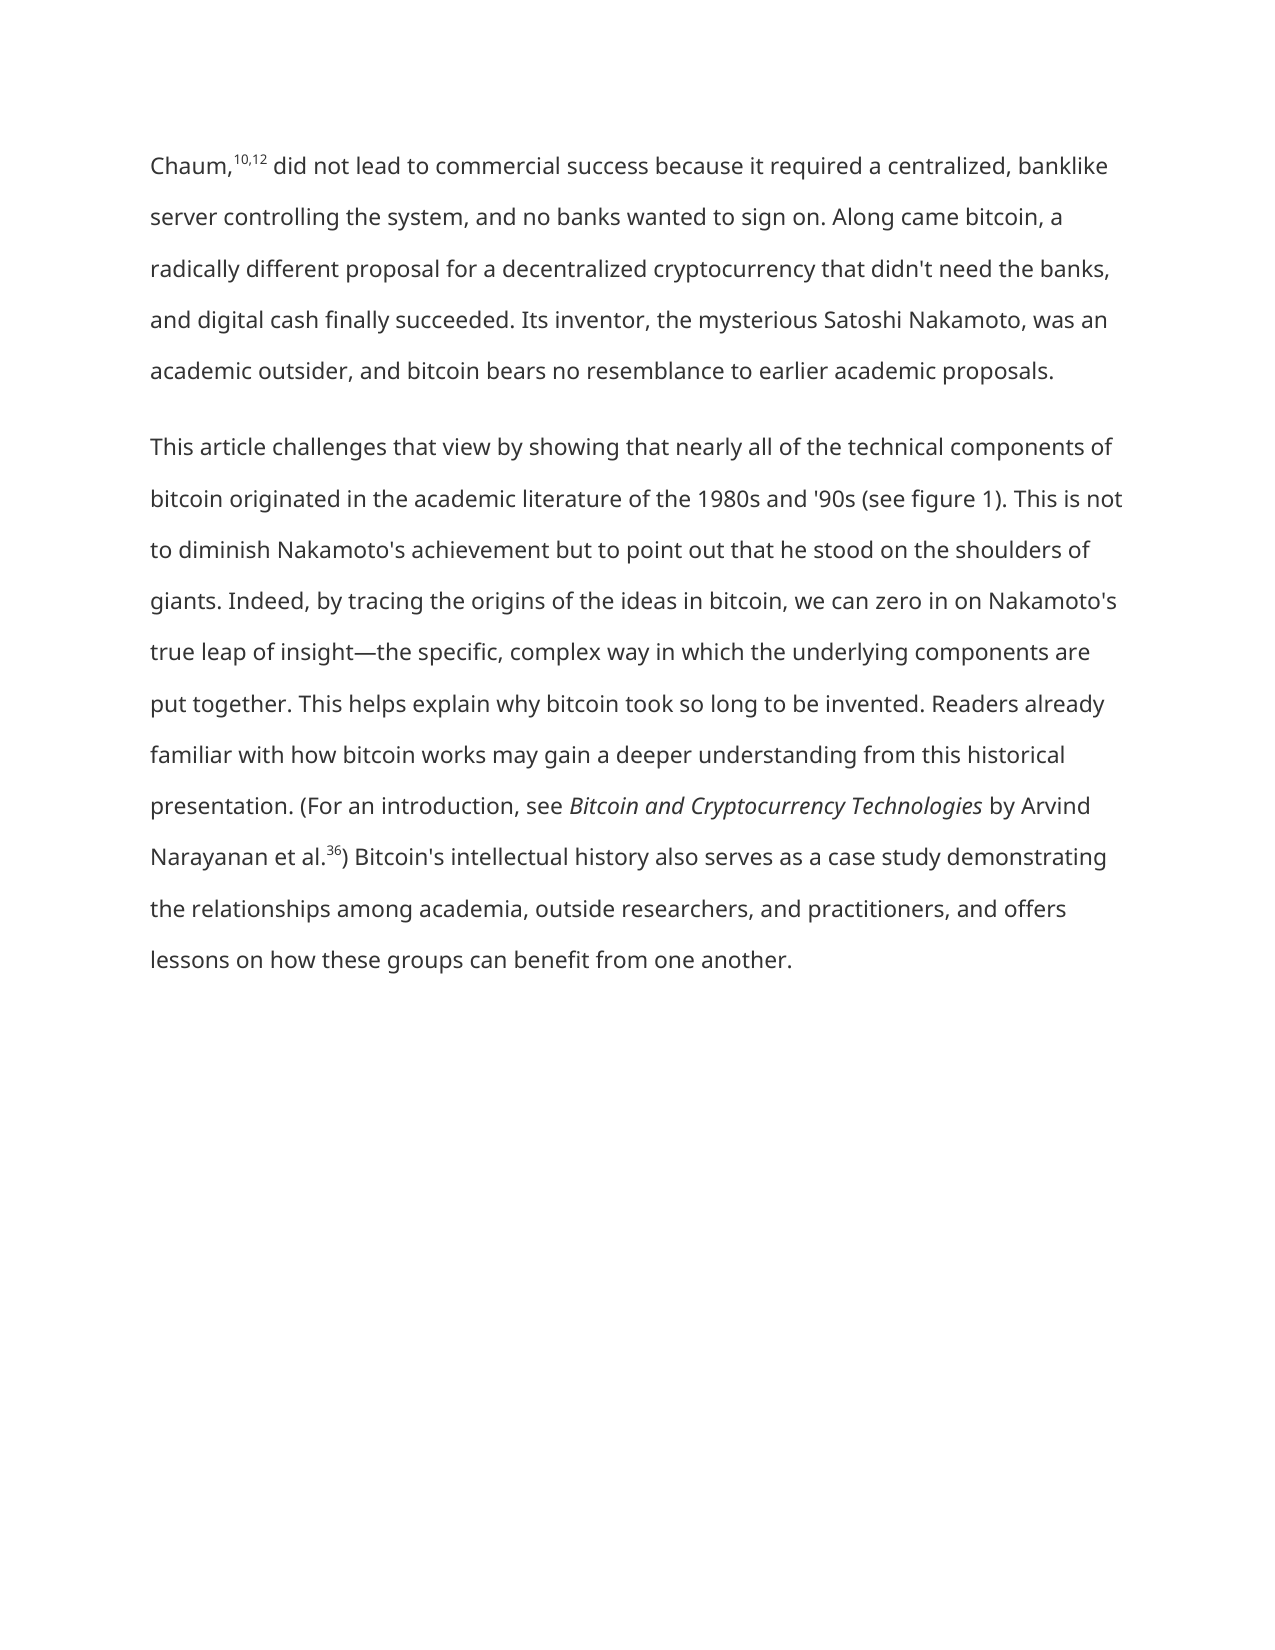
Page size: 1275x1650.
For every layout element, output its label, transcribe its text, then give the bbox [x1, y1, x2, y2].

text This article challenges that view by showing that nearly all of the technical components of bitcoin originated in the academic literature of the 1980s and '90s (see figure 1). This is not to diminish Nakamoto's achievement but to point out that he stood on the shoulders of giants. Indeed, by tracing the origins of the ideas in bitcoin, we can zero in on Nakamoto's true leap of insight—the specific, complex way in which the underlying components are put together. This helps explain why bitcoin took so long to be invented. Readers already familiar with how bitcoin works may gain a deeper understanding from this historical presentation. (For an introduction, see Bitcoin and Cryptocurrency Technologies by Arvind Narayanan et al.36) Bitcoin's intellectual history also serves as a case study demonstrating the relationships among academia, outside researchers, and practitioners, and offers lessons on how these groups can benefit from one another. [150, 431, 1125, 975]
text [150, 150, 1125, 386]
